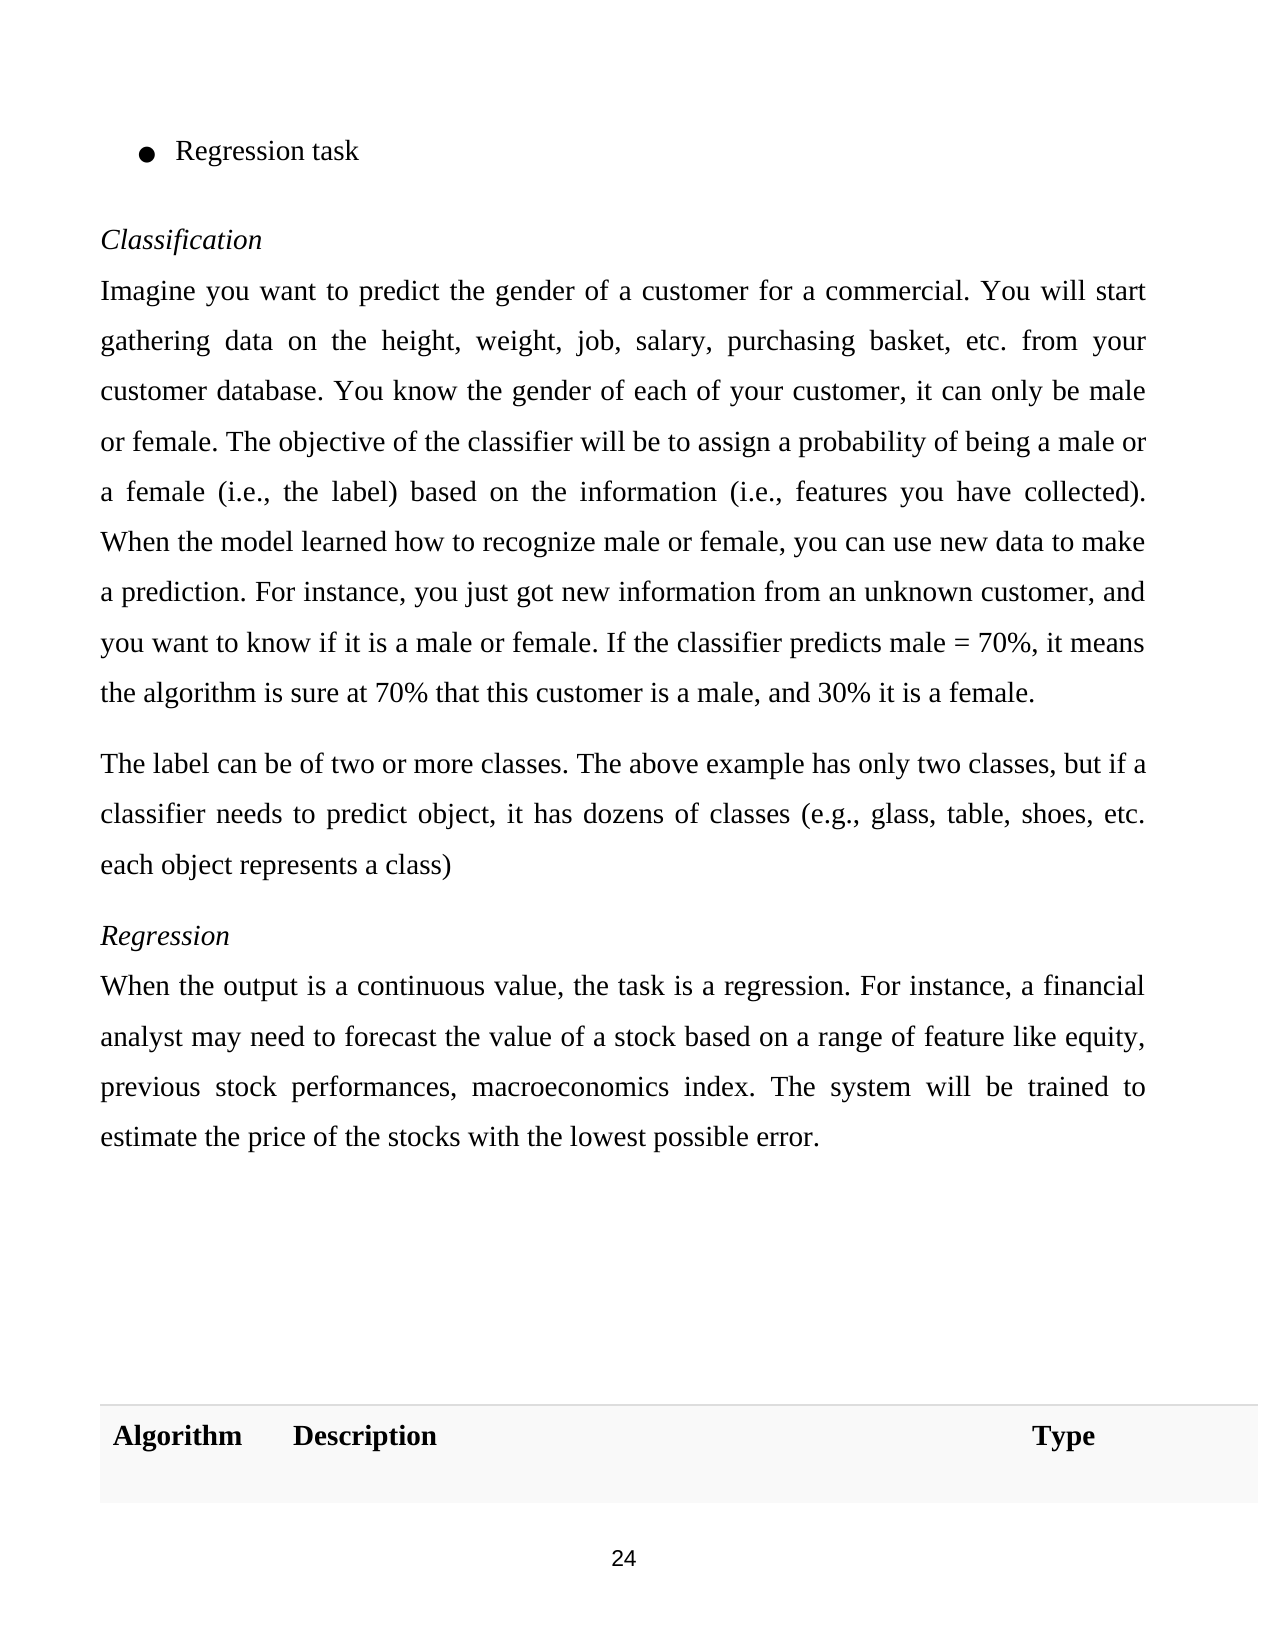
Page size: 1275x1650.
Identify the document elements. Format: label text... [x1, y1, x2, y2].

table_header Type [1019, 1406, 1258, 1503]
subtitle Classification [100, 222, 1147, 256]
text The label can be of two or more classes. The above example has only two classes, but if a classifier needs to predict object, it has dozens of classes (e.g., glass, table, shoes, etc. each object represents a class) [100, 746, 1147, 881]
list Regression task [138, 129, 1147, 172]
text When the output is a continuous value, the task is a regression. For instance, a financial analyst may need to forecast the value of a stock based on a range of feature like equity, previous stock performances, macroeconomics index. The system will be trained to estimate the price of the stocks with the lowest possible error. [100, 968, 1147, 1153]
text Imagine you want to predict the gender of a customer for a commercial. You will start gathering data on the height, weight, job, salary, purchasing basket, etc. from your customer database. You know the gender of each of your customer, it can only be male or female. The objective of the classifier will be to assign a probability of being a male or a female (i.e., the label) based on the information (i.e., features you have collected). When the model learned how to recognize male or female, you can use new data to make a prediction. For instance, you just got new information from an unknown customer, and you want to know if it is a male or female. If the classifier predicts male = 70%, it means the algorithm is sure at 70% that this customer is a male, and 30% it is a female. [100, 273, 1147, 709]
table_header Description [280, 1406, 1019, 1503]
table_header Algorithm Name [100, 1406, 280, 1503]
subtitle Regression [100, 918, 1147, 952]
